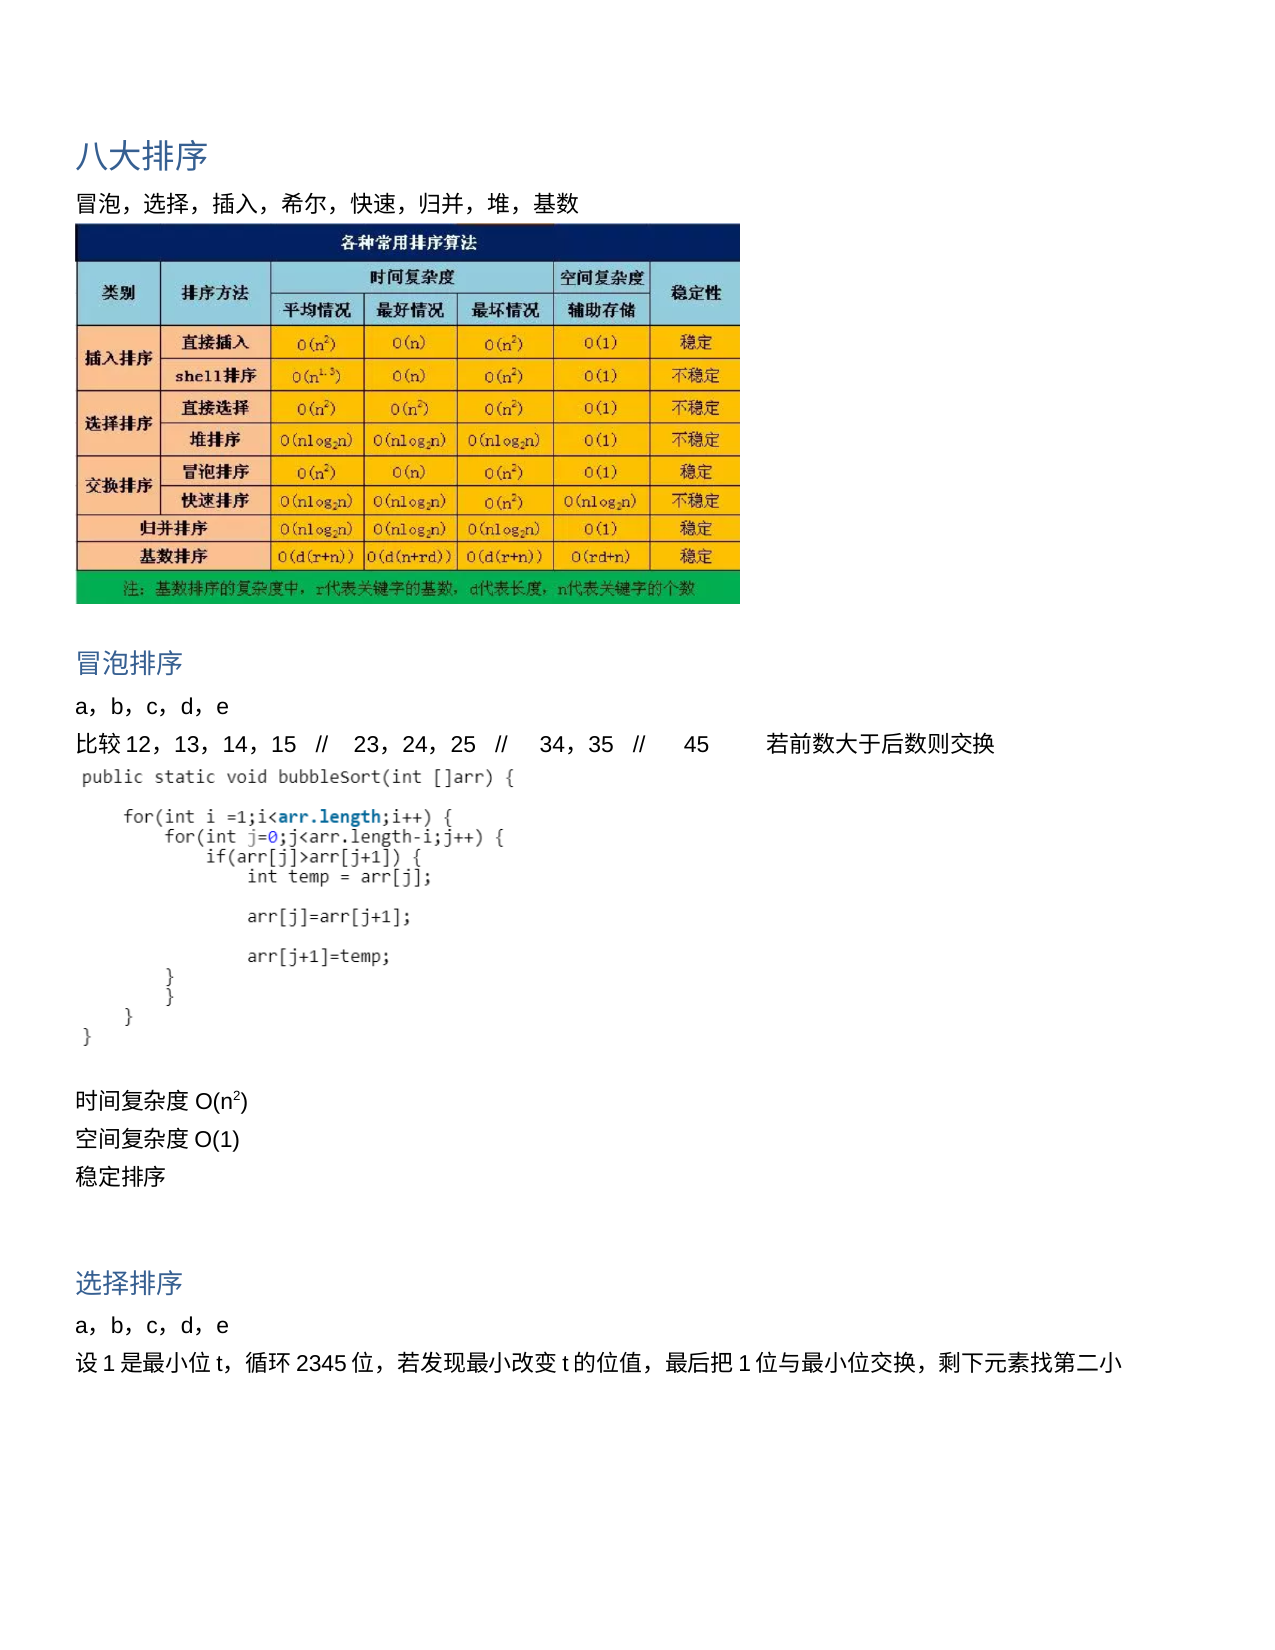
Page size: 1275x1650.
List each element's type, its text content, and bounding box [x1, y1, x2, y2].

subtitle 选择排序 [75, 1262, 1200, 1301]
text 设1是最小位t，循环2345位，若发现最小改变t的位值，最后把1位与最小位交换，剩下元素找第二小 [75, 1345, 1200, 1378]
subtitle 冒泡排序 [75, 642, 1200, 682]
text 时间复杂度 O(n2) [75, 1083, 1200, 1116]
text 稳定排序 [75, 1159, 1200, 1192]
text 比较12，13，14，15 // 23，24，25 // 34，35 // 45 若前数大于后数则交换 [75, 726, 1200, 759]
text a，b，c，d，e [75, 687, 1200, 721]
text a，b，c，d，e [75, 1307, 1200, 1340]
text 空间复杂度O(1) [75, 1121, 1200, 1154]
subtitle 八大排序 [75, 130, 1200, 178]
text 冒泡，选择，插入，希尔，快速，归并，堆，基数 [75, 186, 1200, 219]
